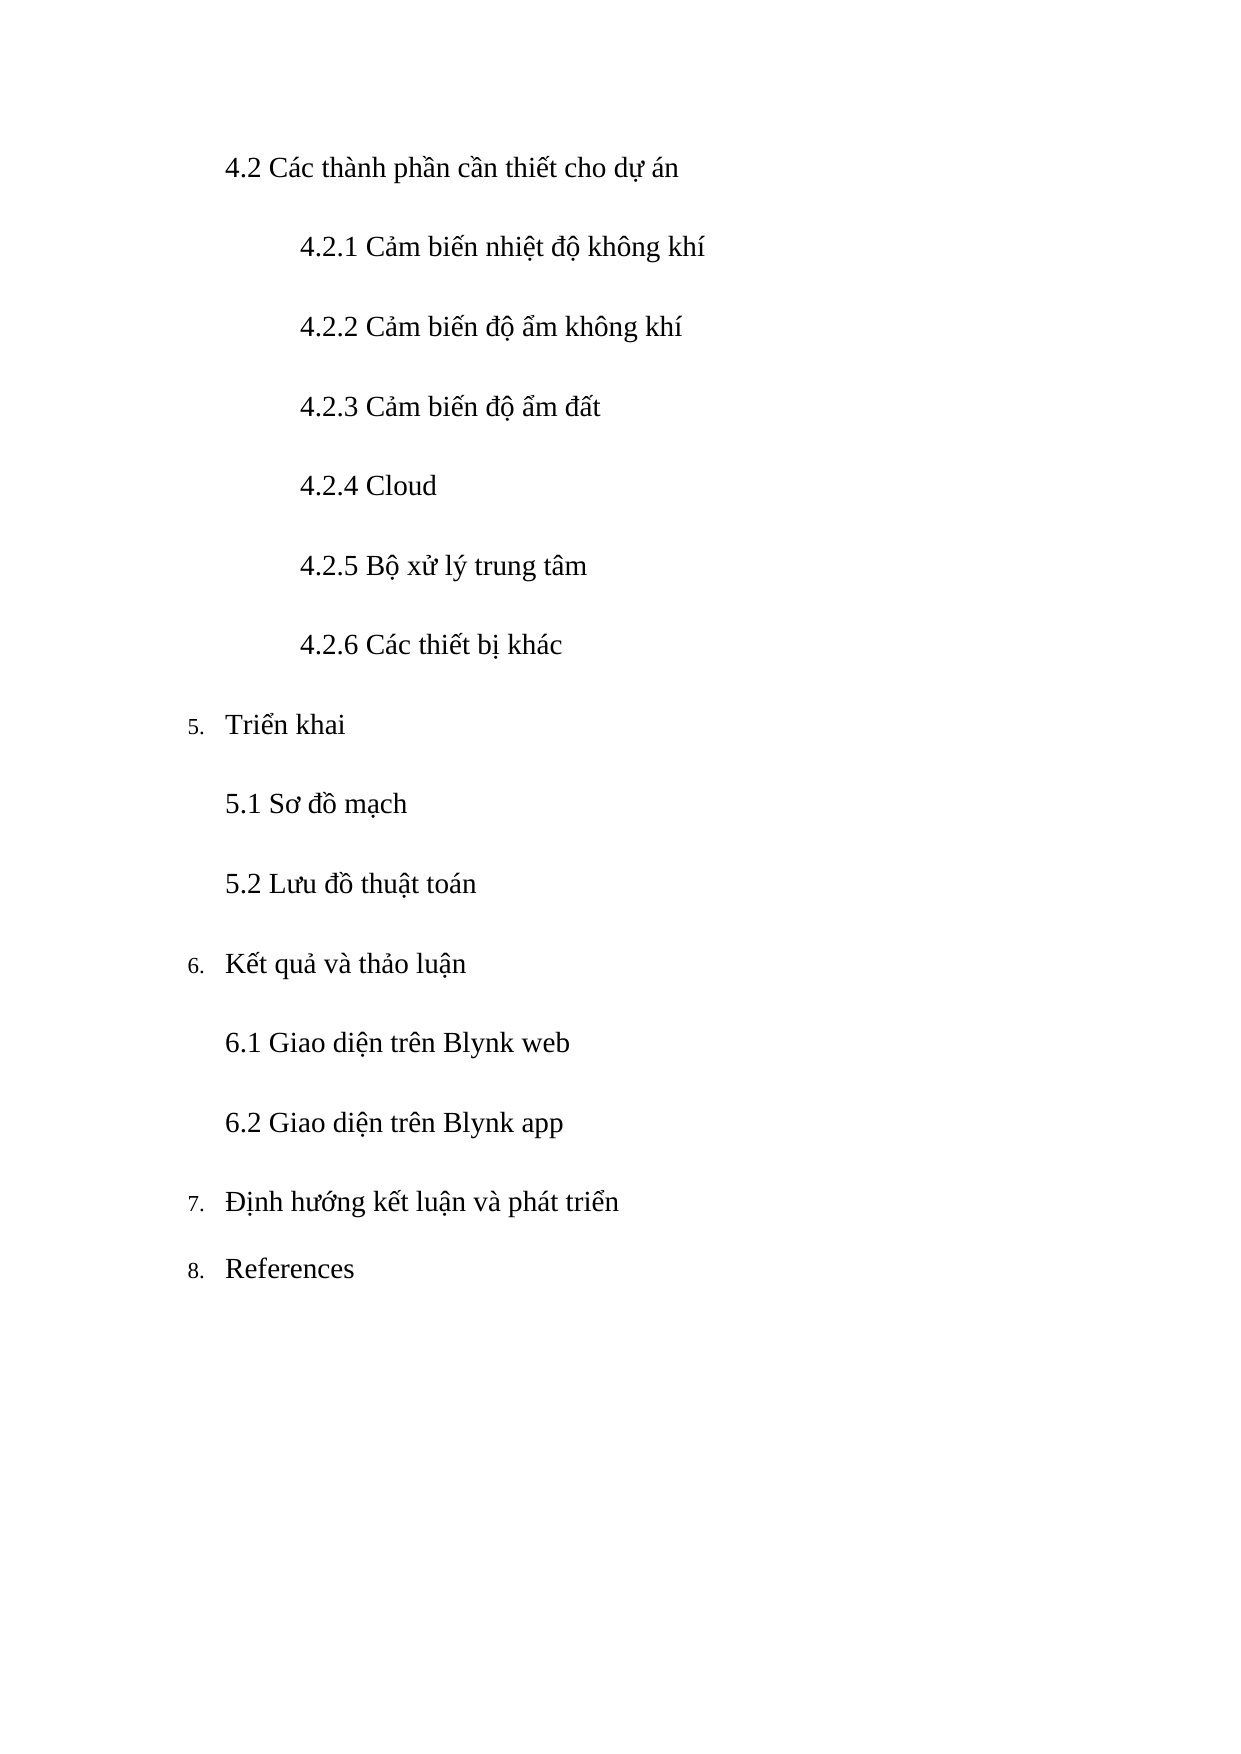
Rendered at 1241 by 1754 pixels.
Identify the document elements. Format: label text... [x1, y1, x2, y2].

text 4.2.2 Cảm biến độ ẩm không khí [225, 309, 1090, 343]
text 4.2.1 Cảm biến nhiệt độ không khí [225, 229, 1090, 263]
list Định hướng kết luận và phát triển [187, 1184, 1090, 1218]
text 4.2.6 Các thiết bị khác [225, 627, 1090, 661]
text 6.2 Giao diện trên Blynk app [225, 1105, 1090, 1138]
text 4.2.5 Bộ xử lý trung tâm [225, 548, 1090, 581]
list Kết quả và thảo luận [187, 946, 1090, 979]
text 5.1 Sơ đồ mạch [225, 787, 1090, 820]
text 6.1 Giao diện trên Blynk web [225, 1025, 1090, 1059]
text 5.2 Lưu đồ thuật toán [225, 866, 1090, 900]
list References [187, 1252, 1090, 1285]
text 4.2.4 Cloud [225, 468, 1090, 502]
text 4.2 Các thành phần cần thiết cho dự án [225, 150, 1090, 183]
list Triển khai [187, 707, 1090, 741]
text 4.2.3 Cảm biến độ ẩm đất [225, 389, 1090, 422]
